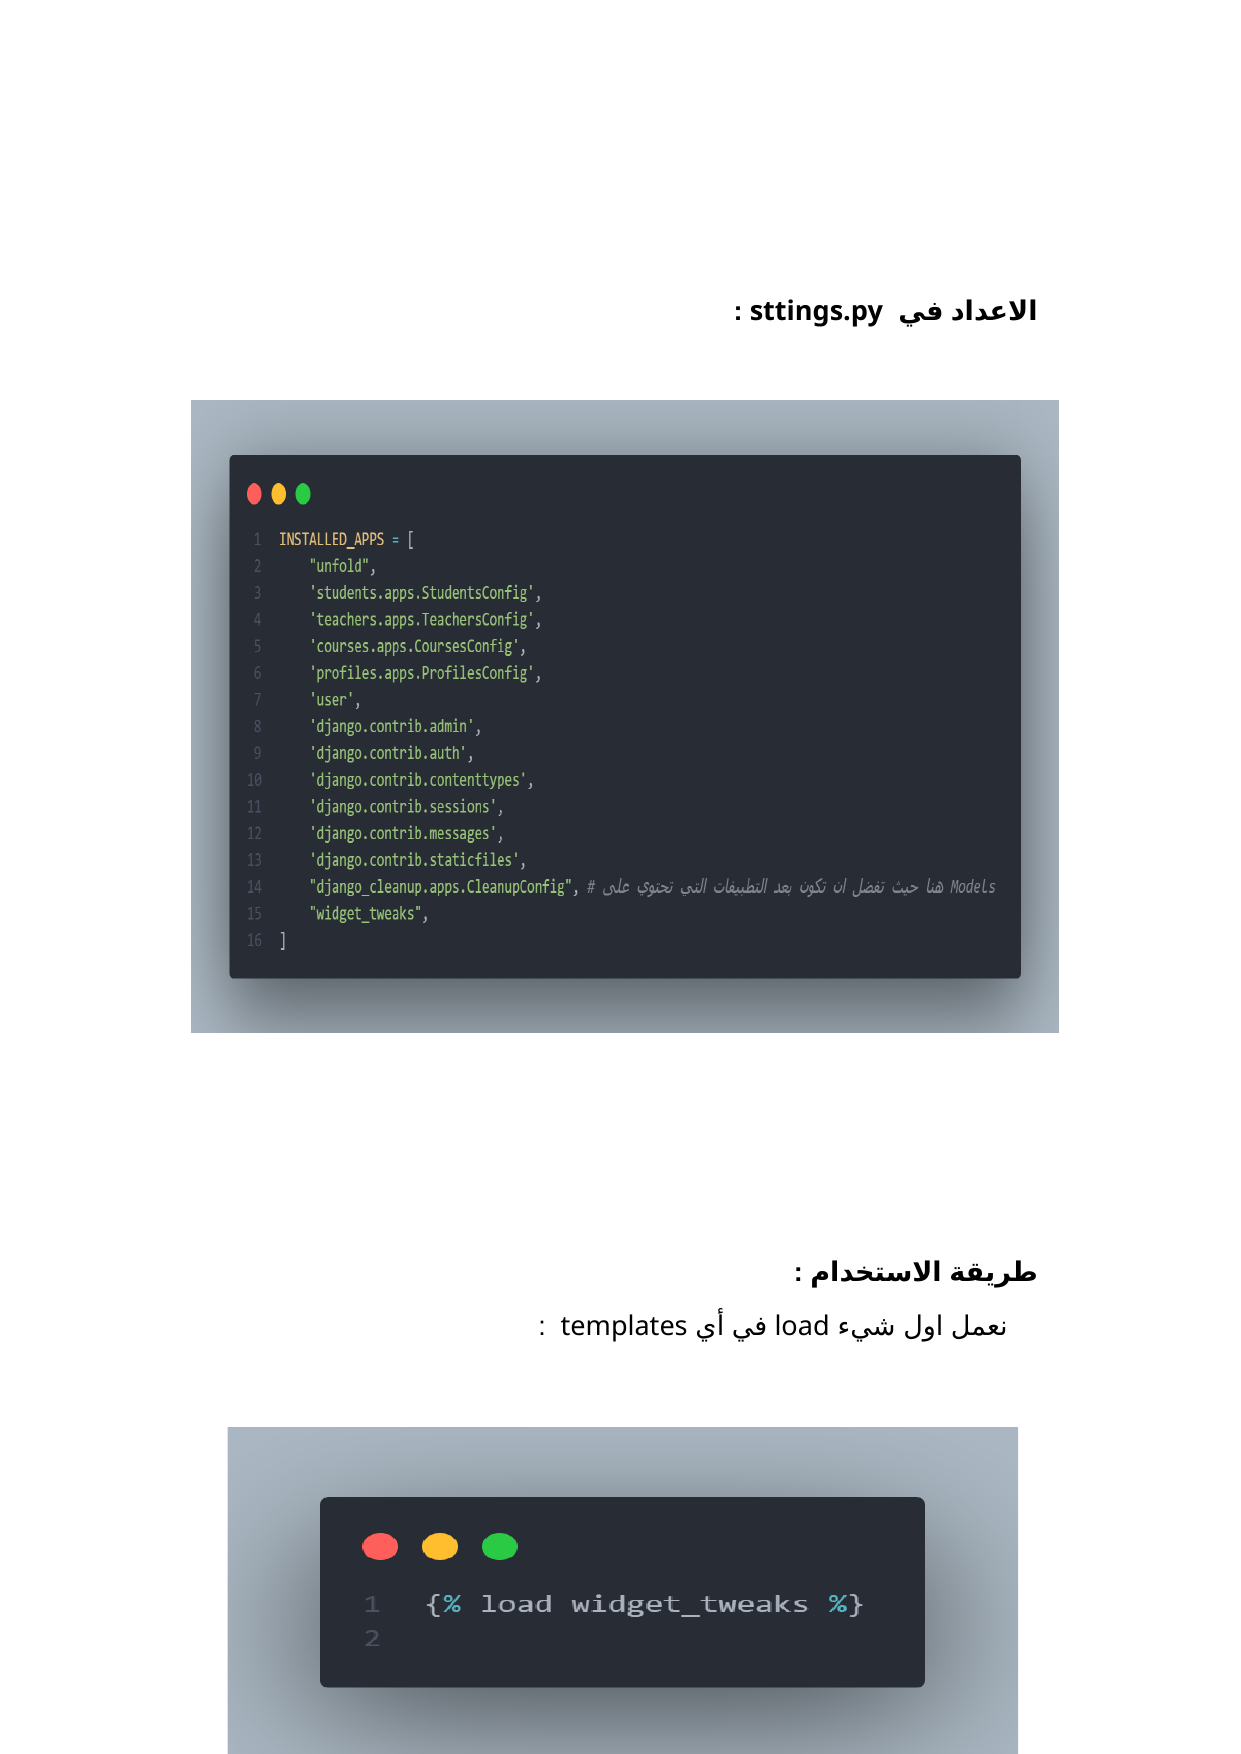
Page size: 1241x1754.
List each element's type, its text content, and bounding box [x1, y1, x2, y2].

text الاعداد في sttings.py : [103, 292, 1090, 329]
text نعمل اول شيء load في أي templates : [103, 1306, 1090, 1343]
text طريقة الاستخدام : [103, 1256, 1090, 1287]
picture [227, 1427, 1019, 1754]
picture [191, 400, 1059, 1033]
